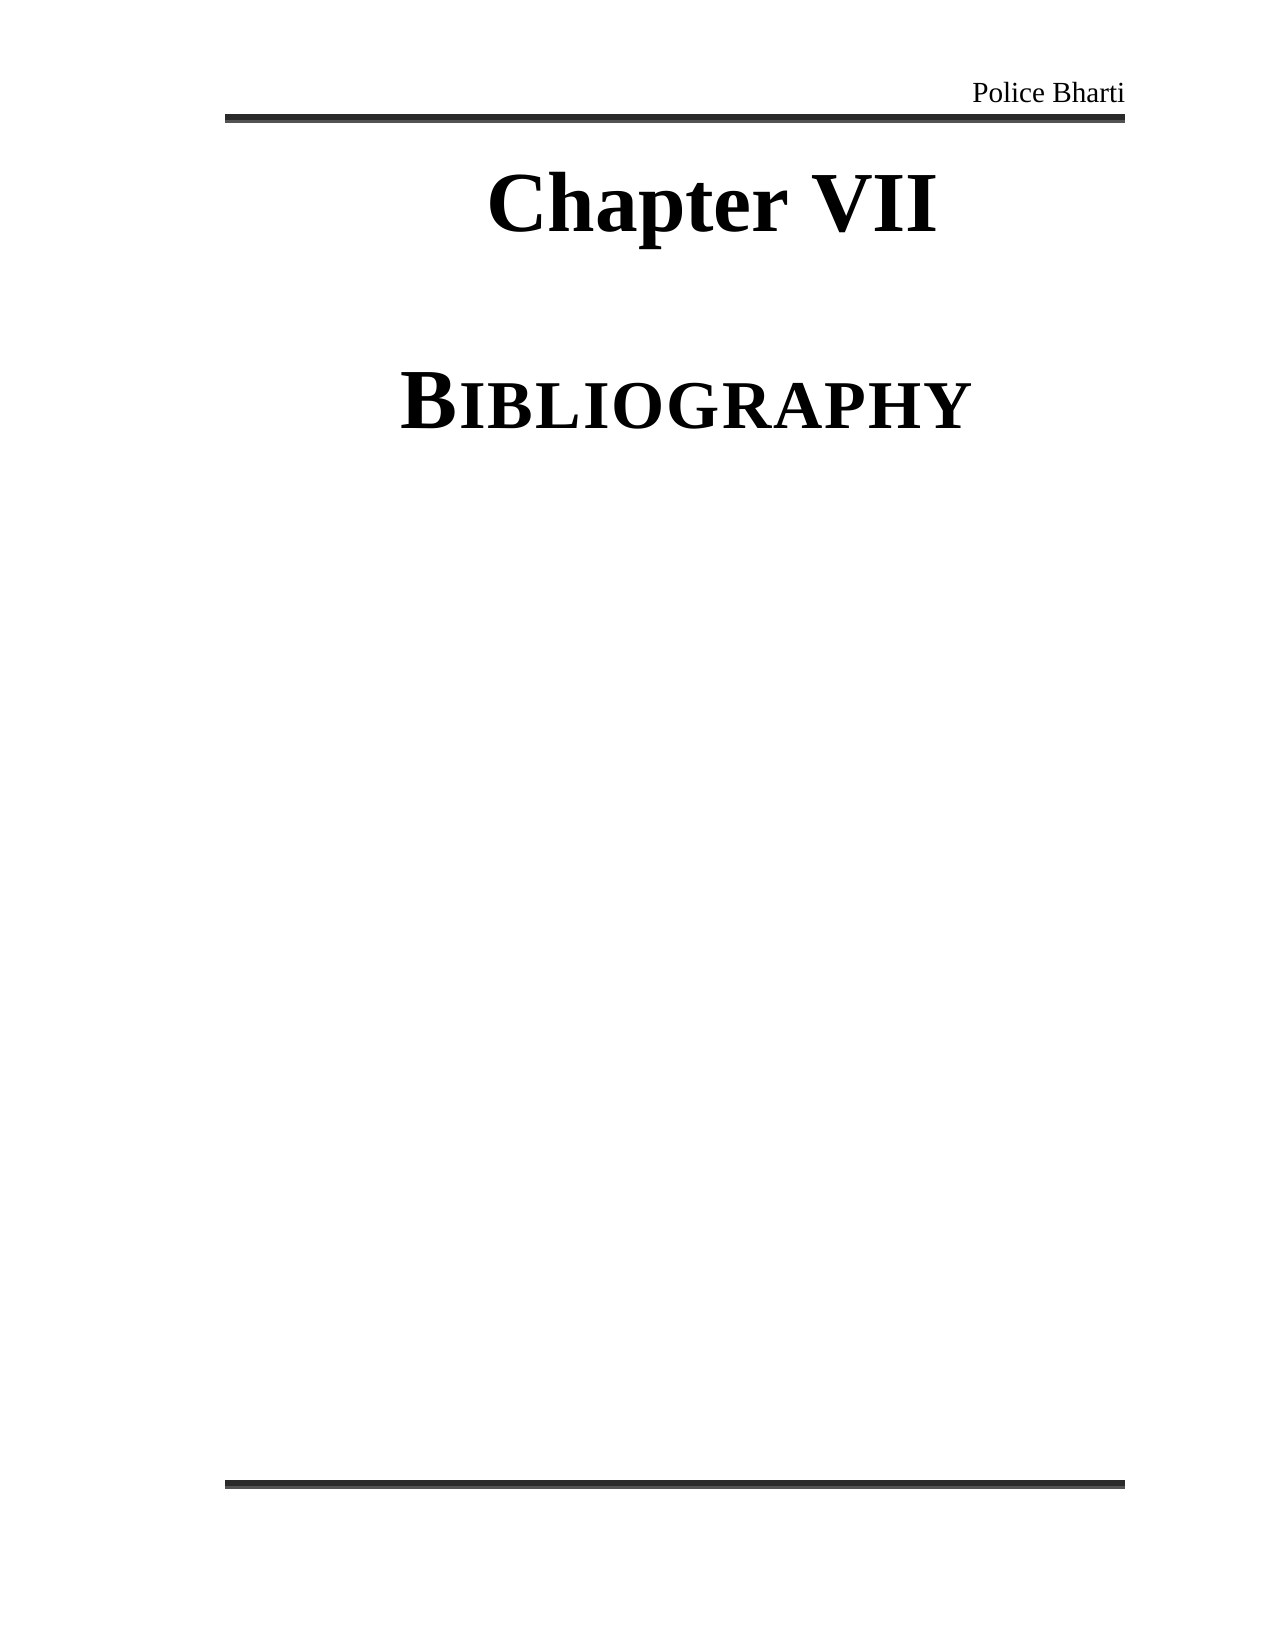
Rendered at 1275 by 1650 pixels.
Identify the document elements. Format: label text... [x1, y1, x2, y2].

text Bibliography [225, 348, 1125, 447]
text Chapter VII [225, 152, 1125, 250]
